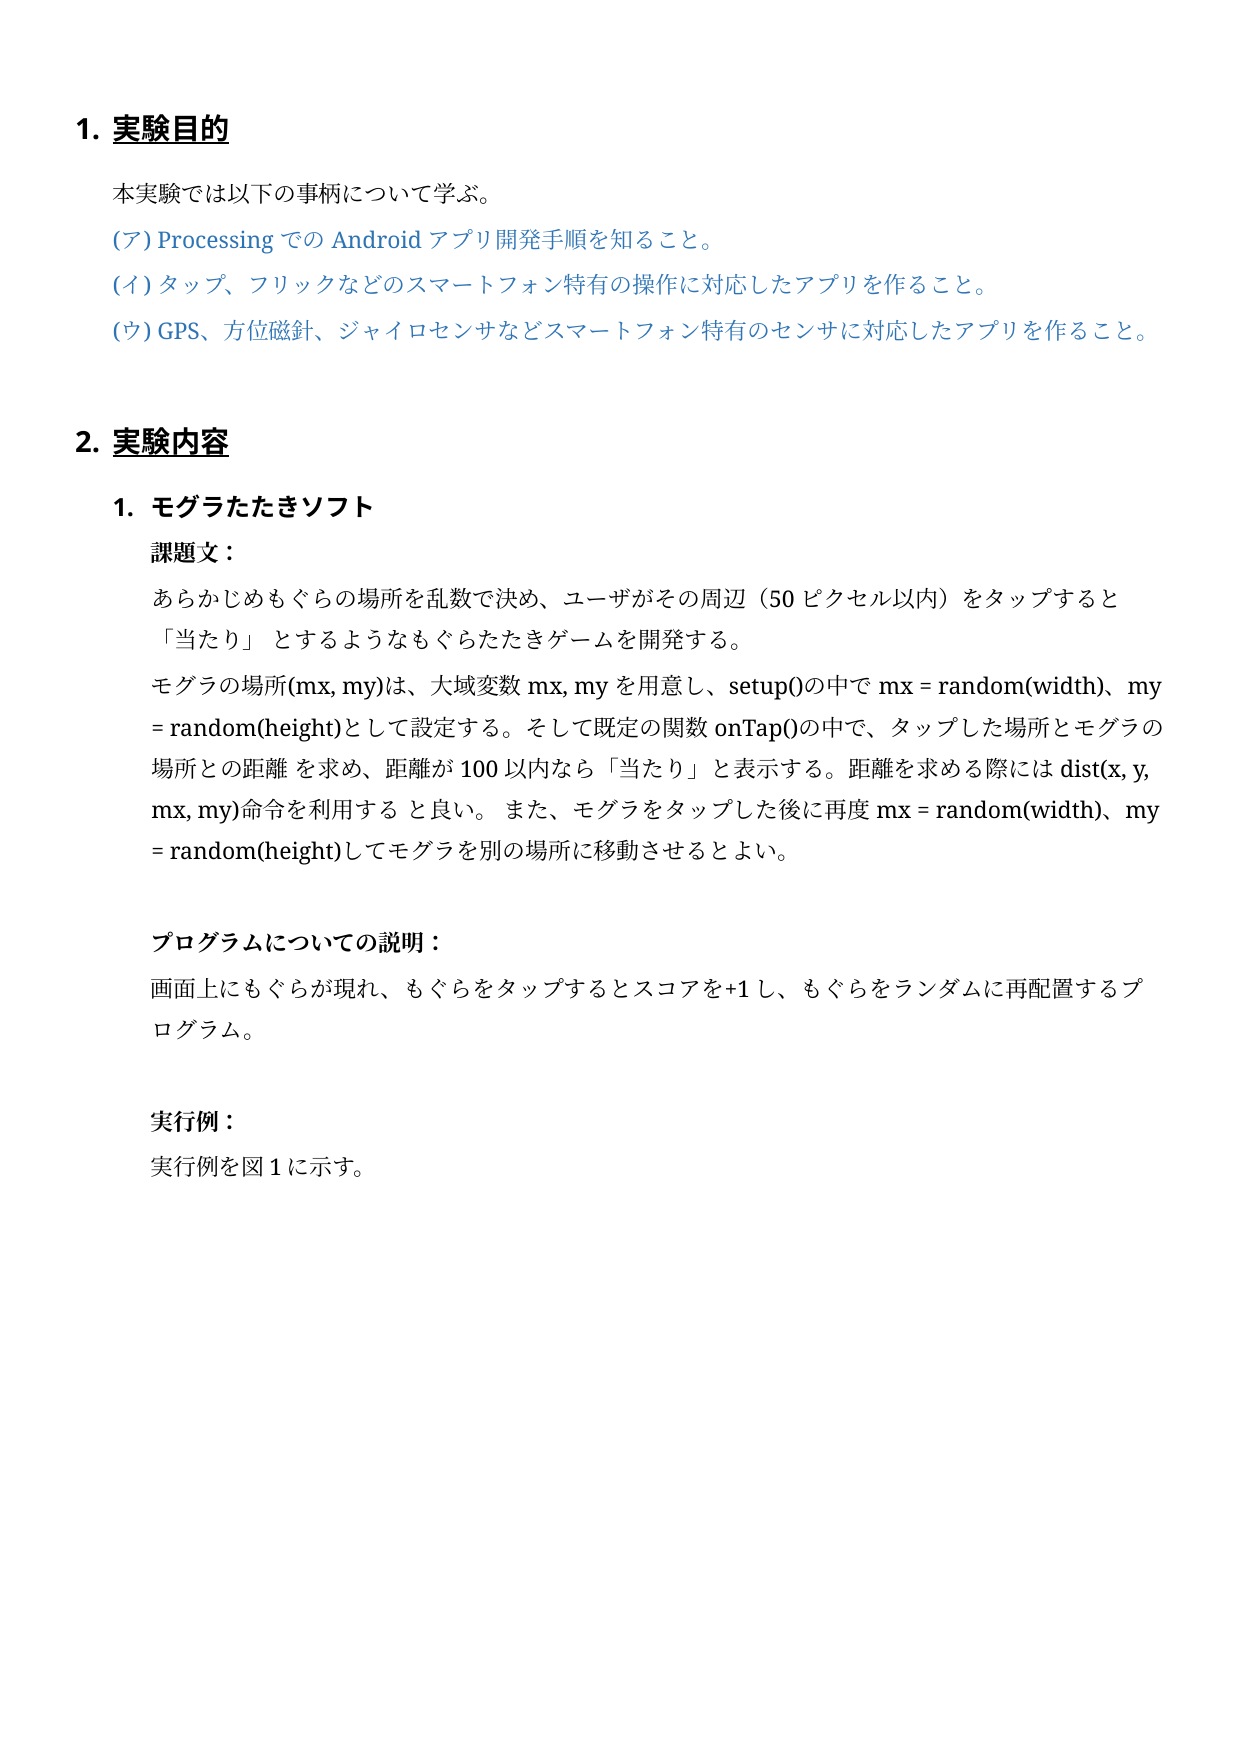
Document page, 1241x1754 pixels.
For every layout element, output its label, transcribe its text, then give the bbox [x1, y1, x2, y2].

text 課題文： [150, 533, 1165, 571]
text (イ) タップ、フリックなどのスマートフォン特有の操作に対応したアプリを作ること。 [112, 265, 1165, 303]
text 実行例： [150, 1101, 1165, 1139]
text モグラの場所(mx, my)は、大域変数 mx, my を用意し、setup()の中で mx = random(width)、my = random(height)として設定する。そして既定の関数 onTap()の中で、タップした場所とモグラの場所との距離 を求め、距離が 100 以内なら「当たり」と表示する。距離を求める際には dist(x, y, mx, my)命令を利用する と良い。 また、モグラをタップした後に再度 mx = random(width)、my = random(height)してモグラを別の場所に移動させるとよい。 [150, 666, 1165, 869]
subtitle 実験目的 [75, 89, 1165, 164]
text 画面上にもぐらが現れ、もぐらをタップするとスコアを+1し、もぐらをランダムに再配置するプログラム。 [150, 968, 1165, 1047]
text (ウ) GPS、方位磁針、ジャイロセンサなどスマートフォン特有のセンサに対応したアプリを作ること。 [112, 311, 1165, 349]
text 実行例を図1に示す。 [150, 1147, 1165, 1185]
text (ア) Processing での Android アプリ開発手順を知ること。 [112, 219, 1165, 257]
text 本実験では以下の事柄について学ぶ。 [112, 174, 1165, 211]
text あらかじめもぐらの場所を乱数で決め、ユーザがその周辺（50 ピクセル以内）をタップすると「当たり」 とするようなもぐらたたきゲームを開発する。 [151, 579, 1165, 658]
subtitle モグラたたきソフト [112, 487, 1165, 524]
text プログラムについての説明： [150, 923, 1165, 960]
subtitle 実験内容 [75, 403, 1165, 478]
